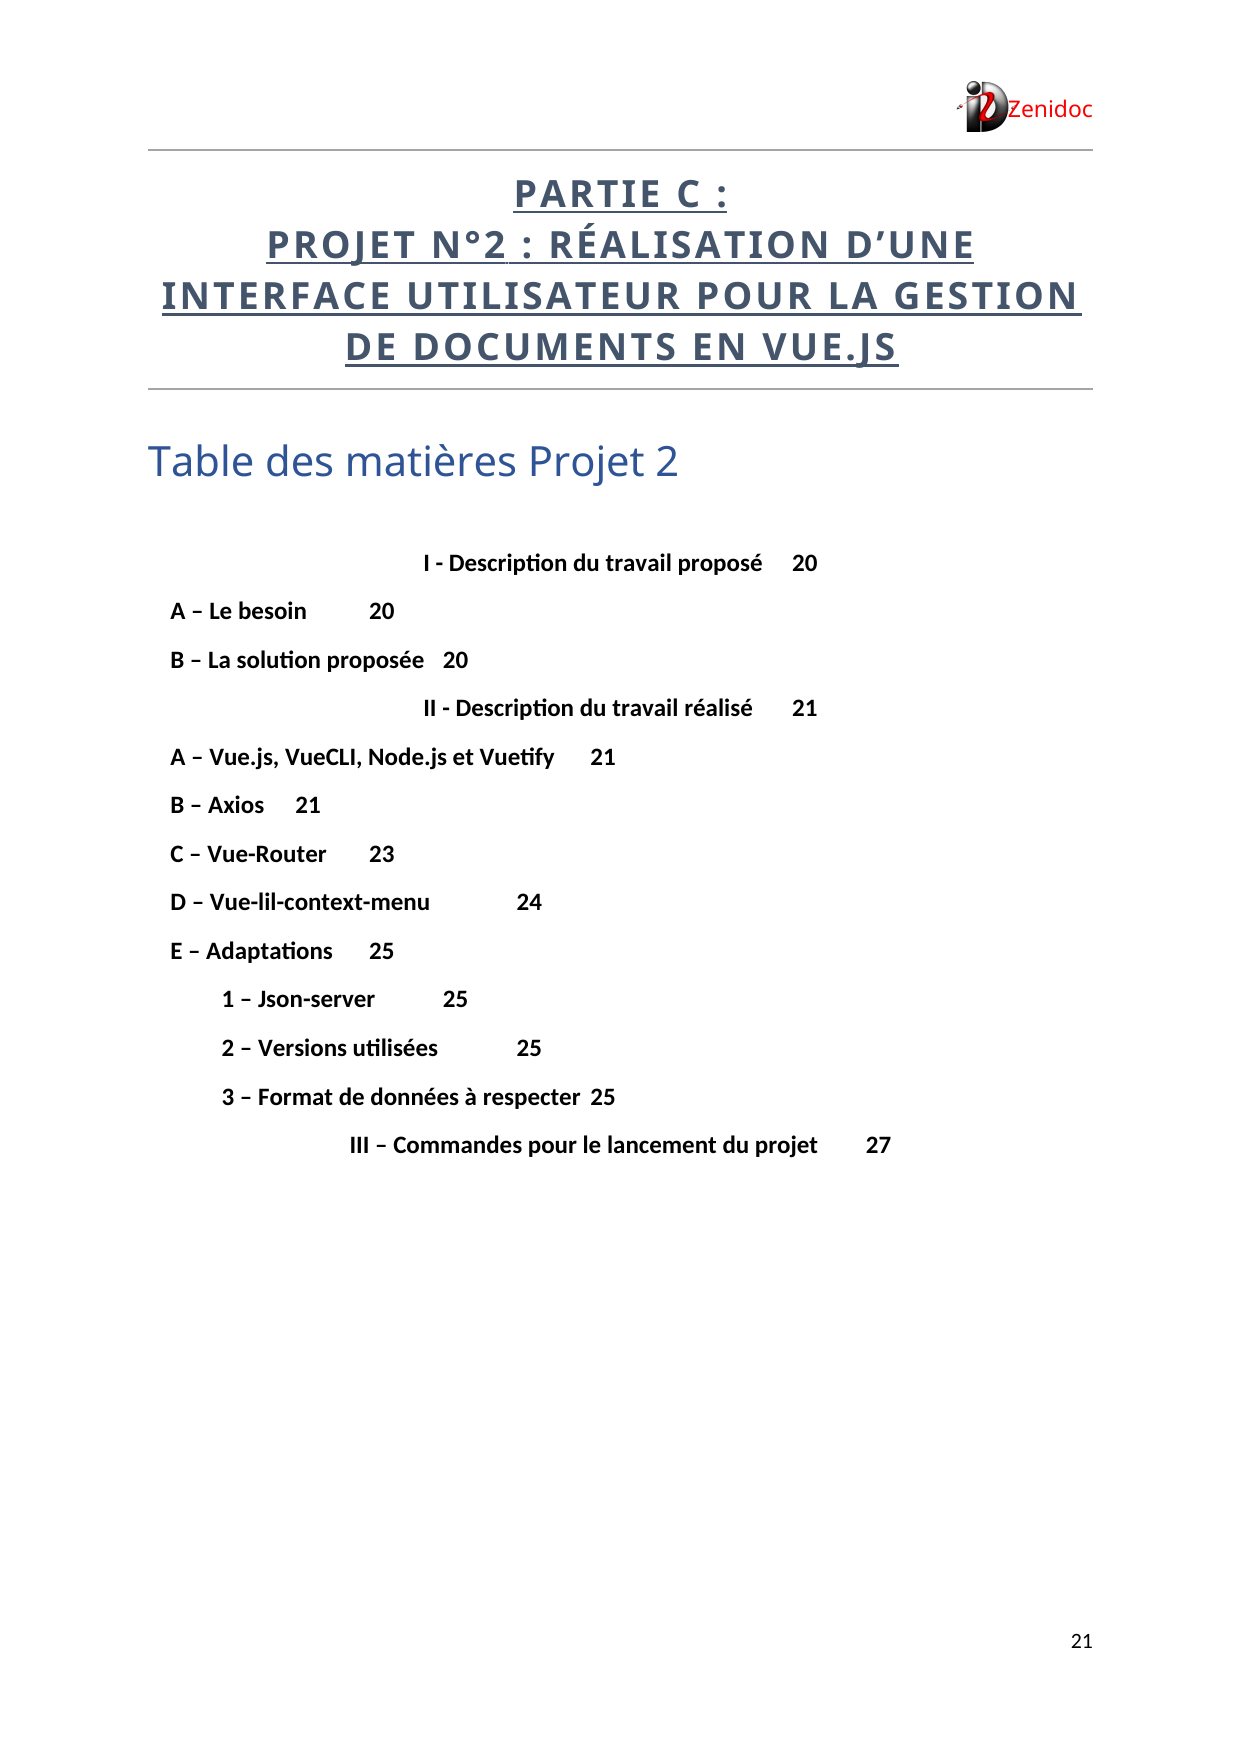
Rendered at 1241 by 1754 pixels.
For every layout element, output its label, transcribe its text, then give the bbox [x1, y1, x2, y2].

title Projet n°2 : Réalisation d’une interface utilisateur pour la gestion de documents en vue.JS [148, 200, 1093, 388]
picture [956, 81, 1018, 132]
title Partie C : [148, 151, 1093, 200]
picture [1011, 104, 1018, 115]
